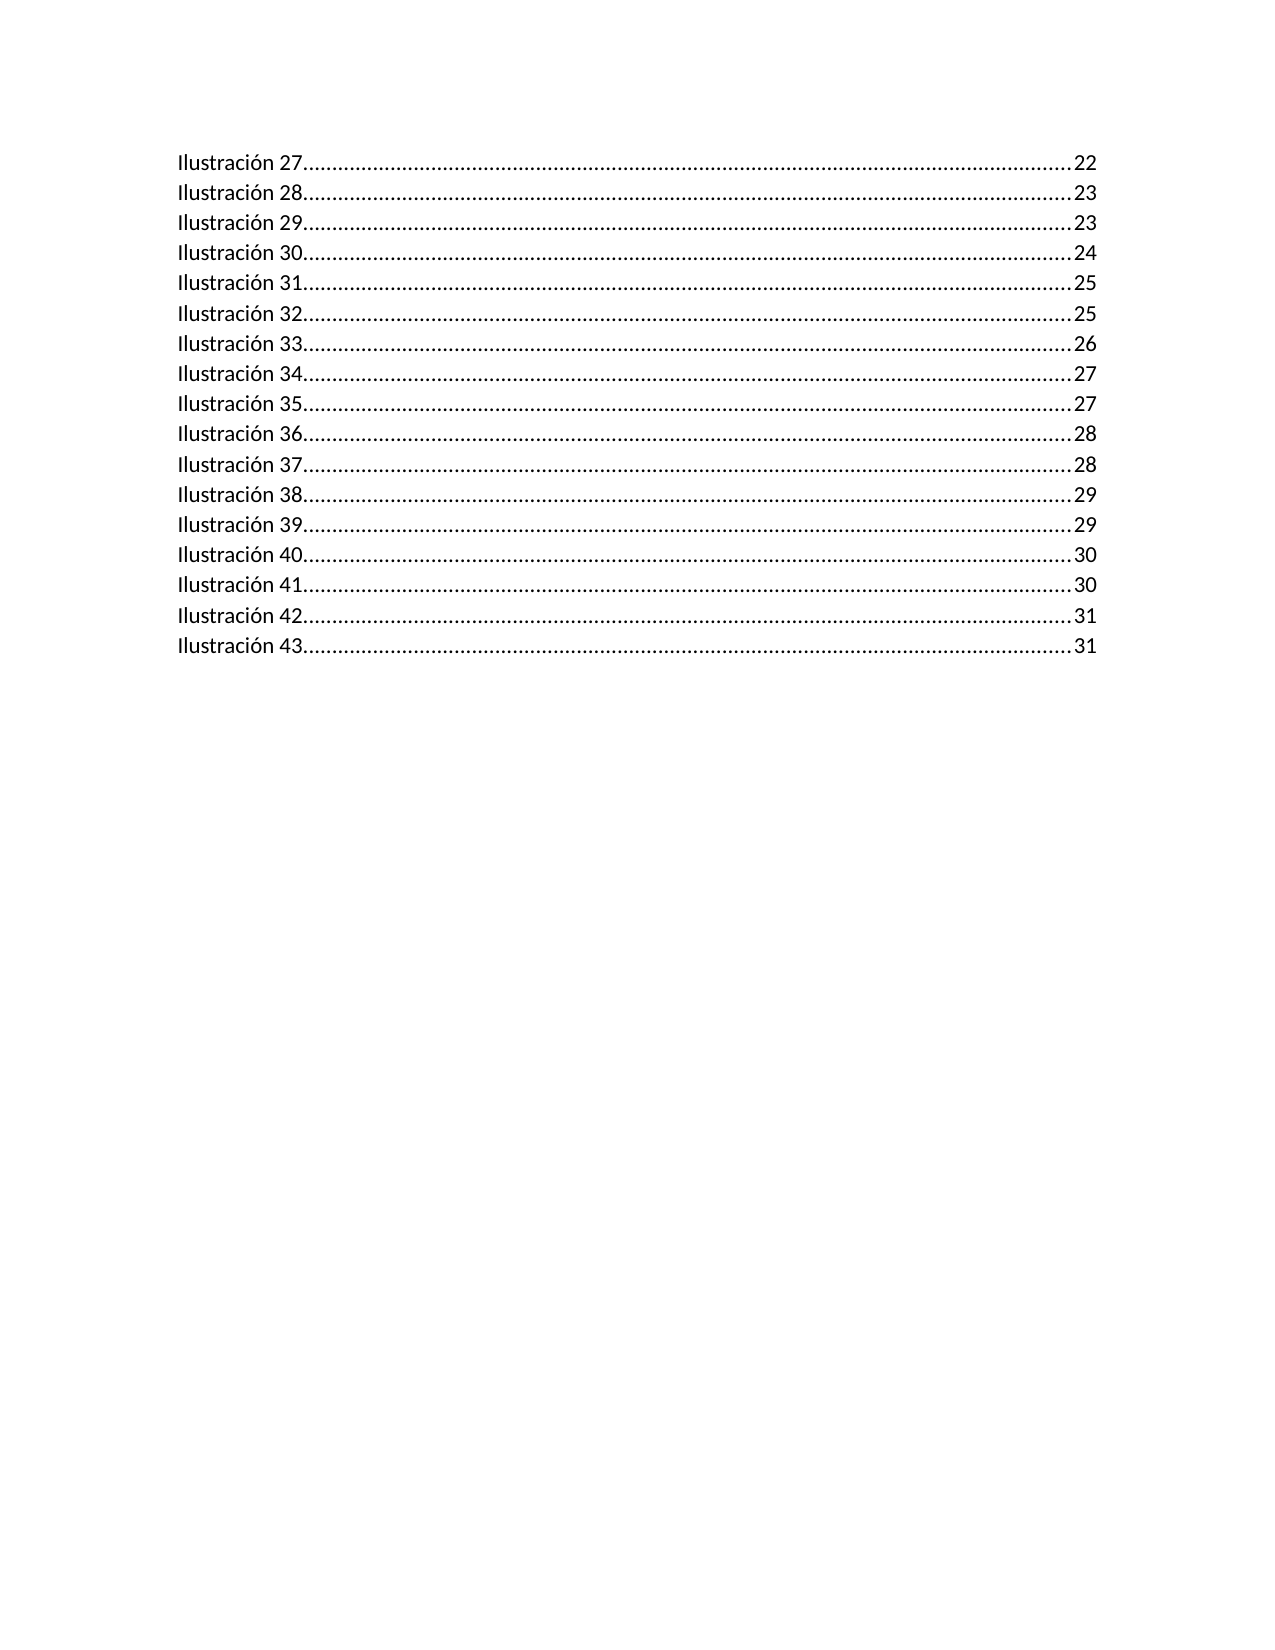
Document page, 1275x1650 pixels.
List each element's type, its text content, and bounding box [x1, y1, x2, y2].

text Ilustración 34 27 [177, 359, 1098, 387]
text Ilustración 29 23 [177, 208, 1098, 236]
text Ilustración 27 22 [177, 148, 1098, 176]
text Ilustración 36 28 [177, 419, 1098, 447]
text Ilustración 35 27 [177, 389, 1098, 417]
text Ilustración 38 29 [177, 480, 1098, 508]
text Ilustración 41 30 [177, 571, 1098, 598]
text Ilustración 33 26 [177, 329, 1098, 357]
text Ilustración 40 30 [177, 540, 1098, 568]
text Ilustración 31 25 [177, 268, 1098, 296]
text Ilustración 28 23 [177, 178, 1098, 206]
text Ilustración 32 25 [177, 299, 1098, 327]
text Ilustración 37 28 [177, 450, 1098, 478]
text Ilustración 42 31 [177, 601, 1098, 629]
text Ilustración 30 24 [177, 238, 1098, 266]
text Ilustración 39 29 [177, 510, 1098, 538]
text Ilustración 43 31 [177, 631, 1098, 659]
